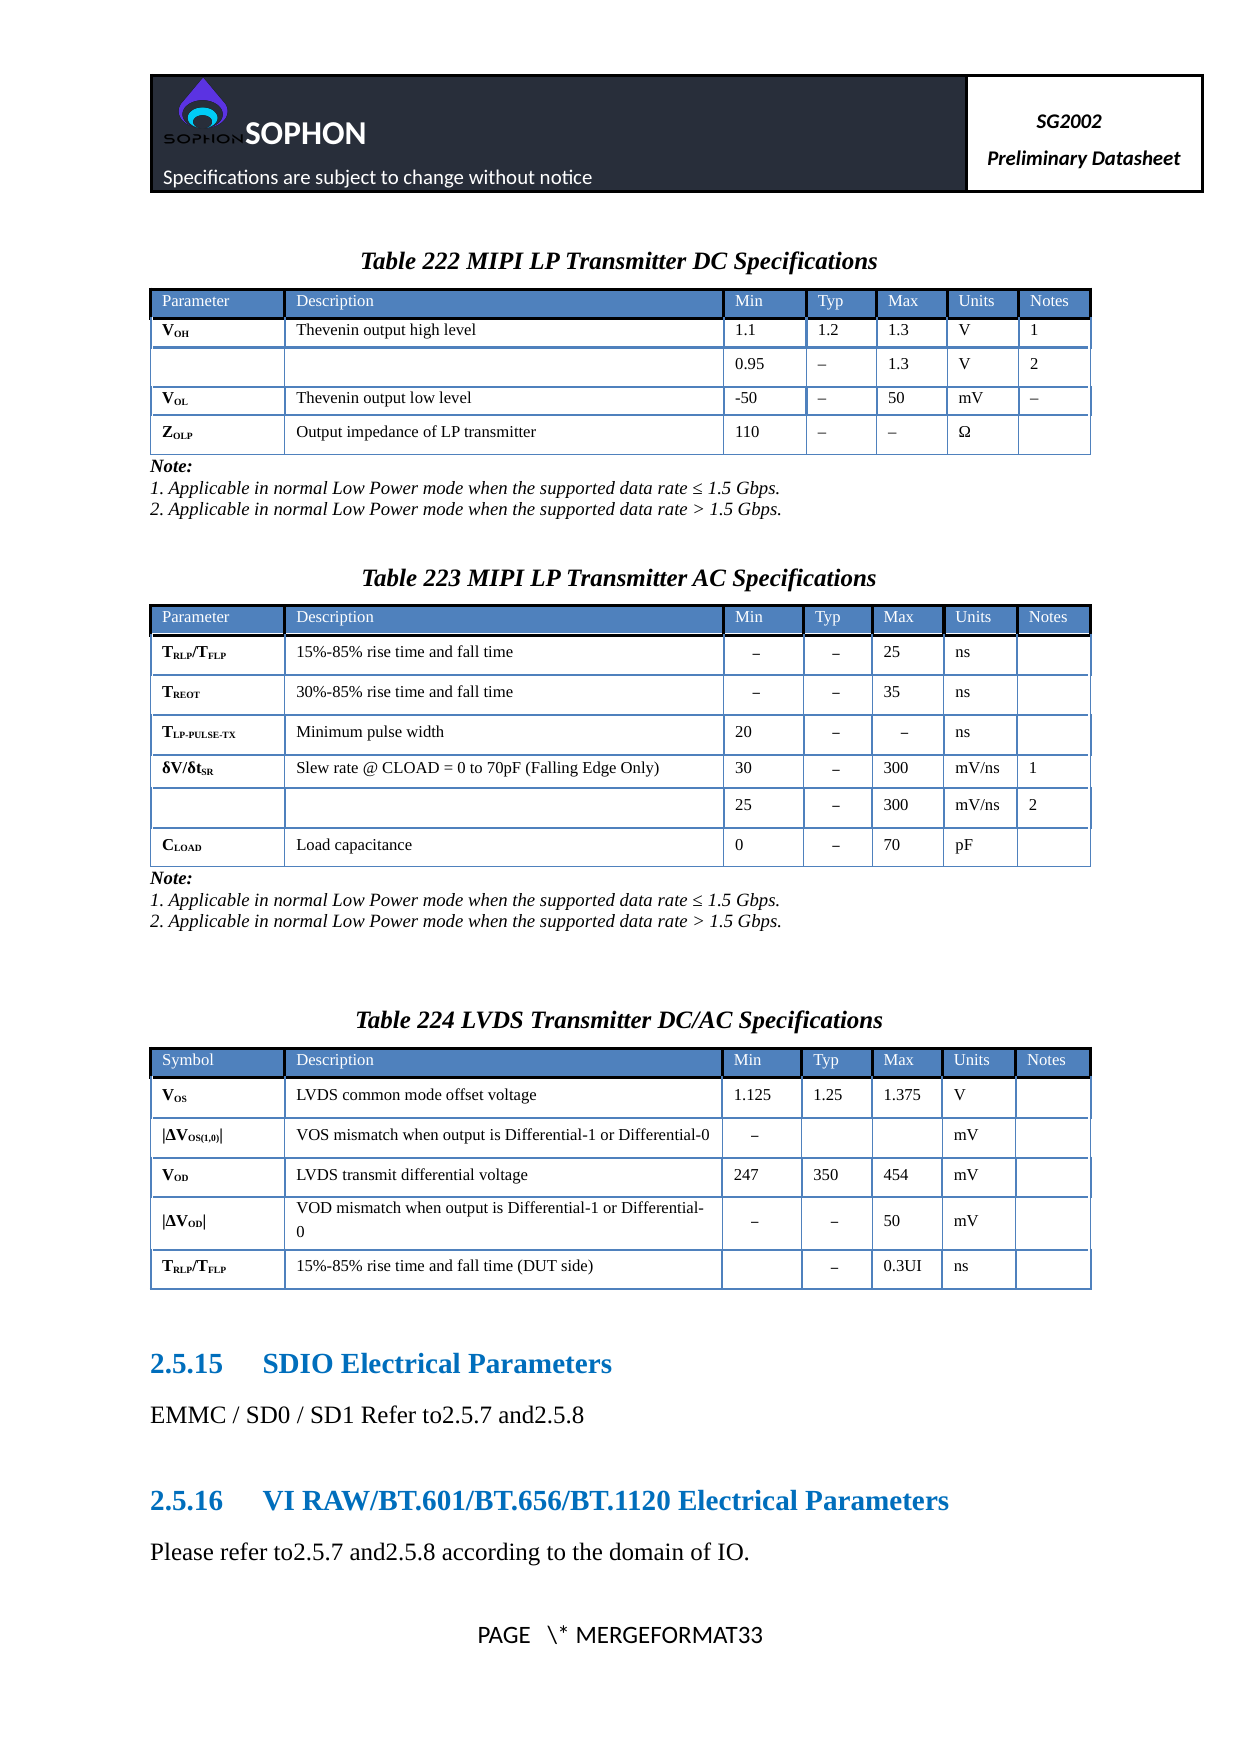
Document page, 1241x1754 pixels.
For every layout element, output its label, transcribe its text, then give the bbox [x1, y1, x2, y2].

table_cell Thevenin output high level [286, 320, 723, 346]
text Note: [150, 455, 1090, 477]
table_cell [1018, 827, 1090, 866]
text Please refer to 2.5.7 and 2.5.8 according to the domain of IO. [150, 1537, 1090, 1566]
table_cell 1.2 [808, 320, 876, 346]
table_cell 1.3 [878, 320, 946, 346]
table_cell [1017, 1157, 1090, 1196]
table_cell -50 [725, 388, 805, 414]
table_cell mV [943, 1198, 1015, 1248]
table_cell – [804, 756, 872, 787]
table_cell 70 [873, 829, 943, 866]
table_cell ns [945, 637, 1016, 674]
table_cell – [877, 416, 947, 454]
table_cell 300 [873, 756, 943, 787]
table_cell 25 [873, 637, 943, 674]
table_cell [1016, 1117, 1090, 1157]
table_cell 1.3 [877, 349, 947, 386]
table_cell [1018, 637, 1090, 674]
table_cell mV/ns [945, 789, 1016, 827]
table_cell Load capacitance [285, 829, 723, 866]
table_header Min [725, 291, 805, 317]
table_cell – [805, 716, 871, 753]
table_cell 0.3UI [873, 1251, 941, 1288]
table_header Description [286, 607, 722, 633]
table_cell – [805, 637, 871, 674]
table_cell VOD mismatch when output is Differential-1 or Differential-0 [285, 1198, 722, 1248]
table_cell V [948, 349, 1018, 386]
table_header Max [878, 291, 946, 317]
table_cell [151, 346, 284, 386]
table_cell mV/ns [944, 756, 1017, 787]
table_cell – [808, 388, 876, 414]
table_header Units [946, 607, 1016, 633]
table_cell Thevenin output low level [286, 388, 723, 414]
table_header Min [725, 607, 802, 633]
table_cell – [725, 637, 803, 674]
table_cell TRLP/TFLP [152, 1249, 284, 1288]
table_cell 1.125 [723, 1079, 801, 1117]
table_cell [873, 1119, 942, 1157]
table_cell 1 [1018, 754, 1090, 787]
table_cell – [1020, 386, 1090, 414]
text 1. Applicable in normal Low Power mode when the supported data rate ≤ 1.5 Gbps. [150, 477, 1090, 498]
table_cell 1.1 [725, 320, 805, 346]
table_header Notes [1020, 291, 1089, 317]
table_header Parameter [152, 607, 283, 633]
text 2. Applicable in normal Low Power mode when the supported data rate > 1.5 Gbps. [150, 910, 1090, 932]
table_cell VOD [152, 1157, 284, 1196]
table_header Typ [803, 1050, 871, 1076]
table_cell [152, 787, 284, 827]
table_header Symbol [152, 1050, 283, 1076]
table_header Units [944, 1050, 1014, 1076]
table_cell 15%-85% rise time and fall time (DUT side) [286, 1251, 721, 1288]
table_header Notes [1019, 607, 1089, 633]
table_cell – [804, 829, 872, 866]
table_cell Output impedance of LP transmitter [285, 416, 723, 454]
table_cell 350 [803, 1159, 871, 1196]
table_header Description [286, 291, 722, 317]
table_cell – [807, 349, 876, 386]
table_cell Ω [948, 416, 1018, 454]
table_cell 15%-85% rise time and fall time [286, 637, 723, 674]
table_cell 20 [725, 716, 803, 753]
subtitle VI RAW/BT.601/BT.656/BT.1120 Electrical Parameters [150, 1483, 1090, 1516]
text 2. Applicable in normal Low Power mode when the supported data rate > 1.5 Gbps. [150, 498, 1090, 520]
table_cell V [948, 320, 1018, 346]
table_cell 50 [873, 1198, 942, 1248]
table_cell 35 [873, 676, 943, 714]
table_cell Minimum pulse width [286, 716, 723, 753]
table_cell 300 [873, 789, 943, 827]
table_cell ns [944, 676, 1017, 714]
table_header Max [874, 1050, 941, 1076]
text EMMC / SD0 / SD1 Refer to 2.5.7 and 2.5.8 [150, 1400, 1090, 1429]
table_cell TRLP/TFLP [152, 635, 284, 674]
text Note: [150, 867, 1090, 889]
table_header Parameter [152, 291, 283, 317]
table_cell – [802, 1198, 872, 1248]
table_header Notes [1017, 1050, 1089, 1076]
table_cell VOL [152, 386, 284, 414]
table_cell – [724, 676, 803, 714]
table_cell [286, 789, 723, 827]
table_cell mV [943, 1159, 1015, 1196]
picture [162, 77, 245, 145]
text Table 2-24 MIPI LP Transmitter AC Specifications [150, 563, 1090, 592]
text Table 2-25 LVDS Transmitter DC/AC Specifications [150, 1006, 1090, 1034]
table_cell VOH [152, 318, 284, 346]
table_cell |ΔVOS(1,0)| [151, 1117, 284, 1157]
table_cell – [807, 416, 876, 454]
table_header Units [949, 291, 1017, 317]
table_cell [1016, 1196, 1090, 1248]
table_cell 30 [724, 756, 803, 787]
table_cell 247 [723, 1159, 801, 1196]
table_cell ns [945, 716, 1016, 753]
table_cell CLOAD [151, 827, 284, 866]
table_cell LVDS common mode offset voltage [286, 1079, 721, 1117]
table_cell 110 [724, 416, 806, 454]
table_cell – [873, 716, 943, 753]
table_cell [1017, 1249, 1090, 1288]
table_cell 454 [873, 1159, 941, 1196]
text Table 2-23 MIPI LP Transmitter DC Specifications [150, 246, 1090, 275]
table_cell 0 [724, 829, 803, 866]
table_cell 30%-85% rise time and fall time [285, 676, 723, 714]
table_cell [285, 349, 723, 386]
table_cell – [803, 1251, 871, 1288]
table_cell 25 [725, 789, 803, 827]
table_cell V [943, 1079, 1015, 1117]
table_cell LVDS transmit differential voltage [286, 1159, 721, 1196]
table_header Typ [805, 607, 871, 633]
table_cell 1.25 [803, 1079, 871, 1117]
table_cell [802, 1119, 872, 1157]
table_cell TLP-PULSE-TX [152, 714, 284, 753]
table_cell |ΔVOD| [151, 1196, 284, 1248]
table_cell 50 [878, 388, 946, 414]
table_cell Slew rate @ CLOAD = 0 to 70pF (Falling Edge Only) [285, 756, 723, 787]
table_cell pF [944, 829, 1017, 866]
table_cell – [805, 789, 871, 827]
text 1. Applicable in normal Low Power mode when the supported data rate ≤ 1.5 Gbps. [150, 889, 1090, 910]
table_header Typ [808, 291, 875, 317]
table_cell δV/δtSR [151, 754, 284, 787]
table_cell 2 [1018, 787, 1090, 827]
table_cell 0.95 [724, 349, 806, 386]
table_cell 1 [1020, 320, 1090, 346]
subtitle SDIO Electrical Parameters [150, 1346, 1090, 1379]
table_cell VOS mismatch when output is Differential-1 or Differential-0 [285, 1119, 722, 1157]
table_cell [1019, 414, 1090, 454]
table_cell 1.375 [873, 1079, 941, 1117]
table_cell ns [943, 1251, 1015, 1288]
table_cell ZOLP [151, 414, 284, 454]
table_cell mV [943, 1119, 1015, 1157]
table_cell VOS [152, 1077, 284, 1117]
table_header Max [874, 607, 942, 633]
table_cell [1018, 674, 1090, 714]
table_header Description [286, 1050, 721, 1076]
table_cell [723, 1251, 801, 1288]
table_header Min [724, 1050, 800, 1076]
table_cell mV [948, 388, 1018, 414]
table_cell – [804, 676, 872, 714]
table_cell – [723, 1198, 801, 1248]
table_cell [1017, 1079, 1090, 1117]
table_cell – [723, 1119, 801, 1157]
table_cell 2 [1019, 346, 1090, 386]
table_cell [1018, 714, 1090, 753]
table_cell TREOT [151, 674, 284, 714]
